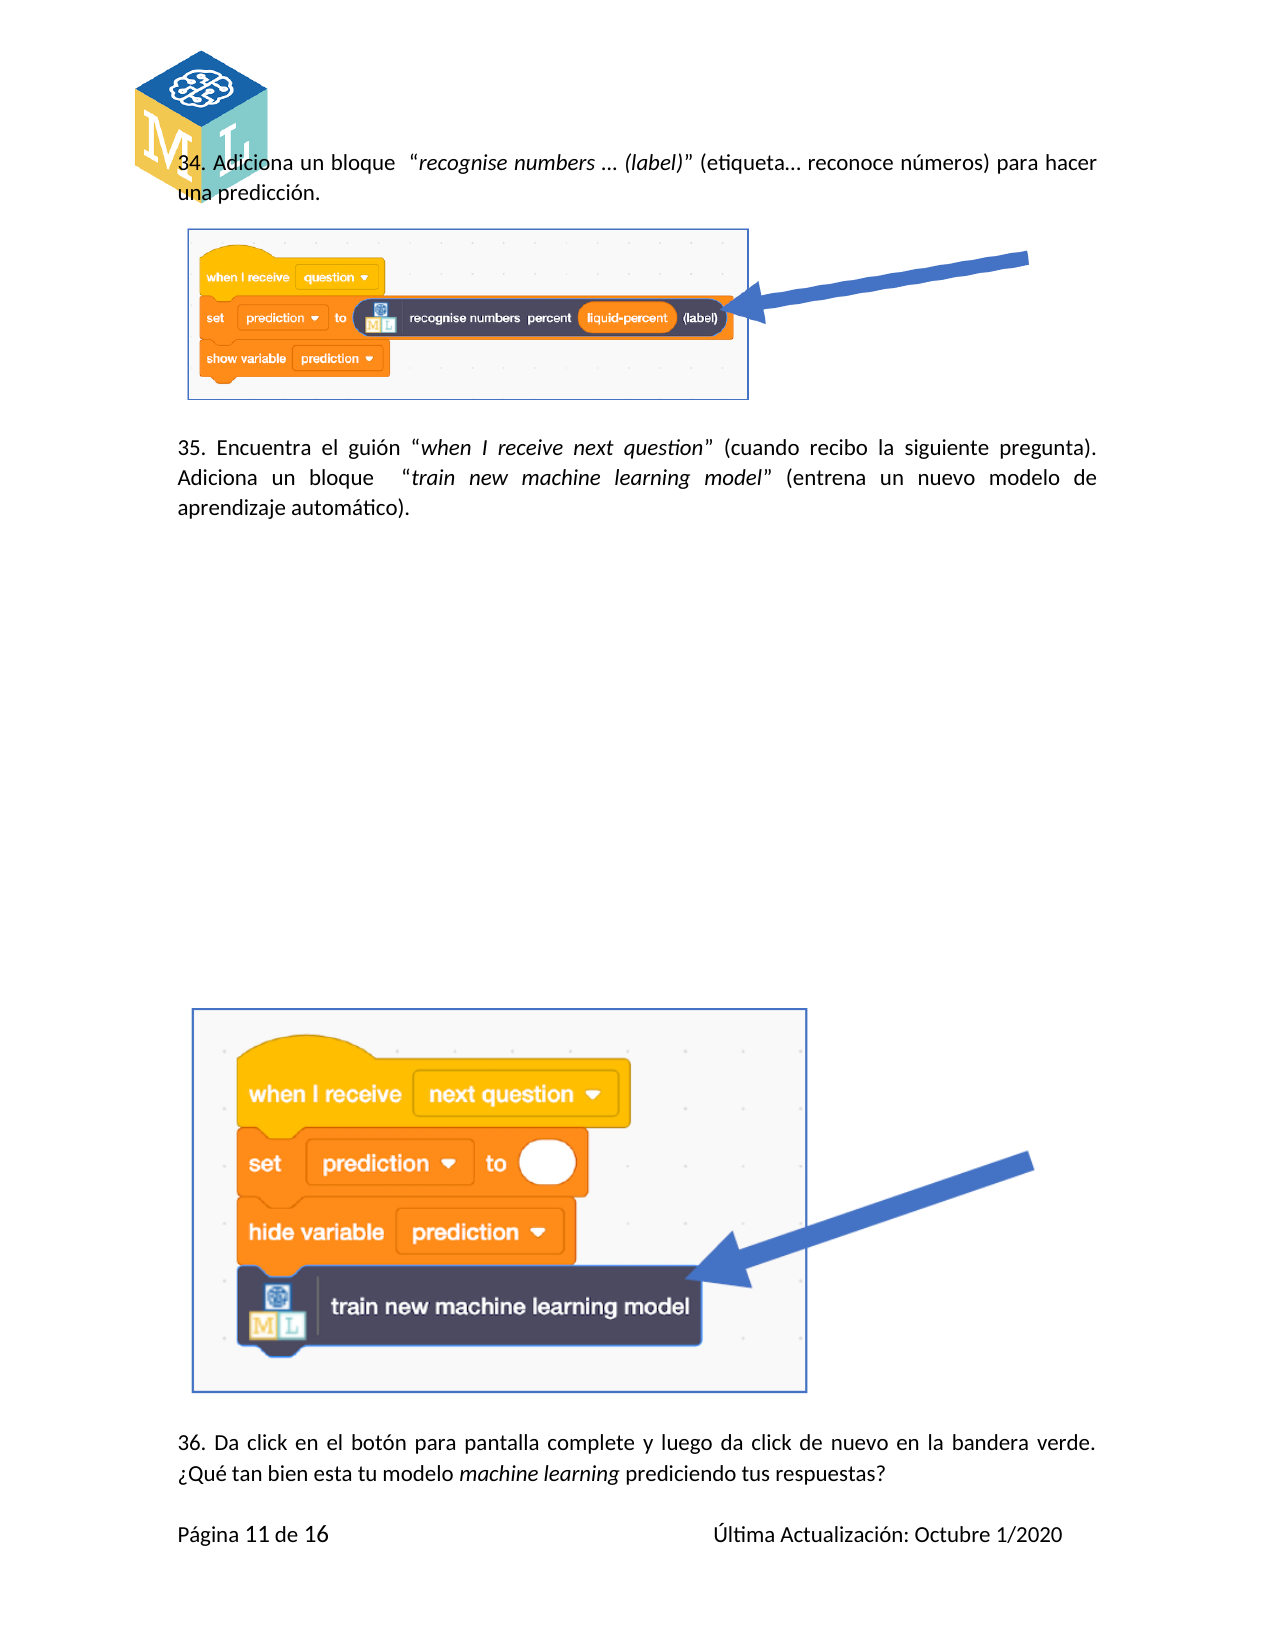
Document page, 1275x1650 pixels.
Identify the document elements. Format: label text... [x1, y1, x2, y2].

text 35. Encuentra el guión “when I receive next question” (cuando recibo la siguiente pregunta). Adiciona un bloque “train new machine learning model” (entrena un nuevo modelo de aprendizaje automático). [177, 433, 1098, 521]
text 34. Adiciona un bloque “recognise numbers … (label)” (etiqueta… reconoce números) para hacer una predicción. [177, 148, 1098, 206]
picture [177, 1008, 1055, 1410]
picture [177, 224, 1043, 414]
picture [121, 49, 279, 204]
text 36. Da click en el botón para pantalla complete y luego da click de nuevo en la bandera verde. ¿Qué tan bien esta tu modelo machine learning prediciendo tus respuestas? [177, 1428, 1098, 1487]
